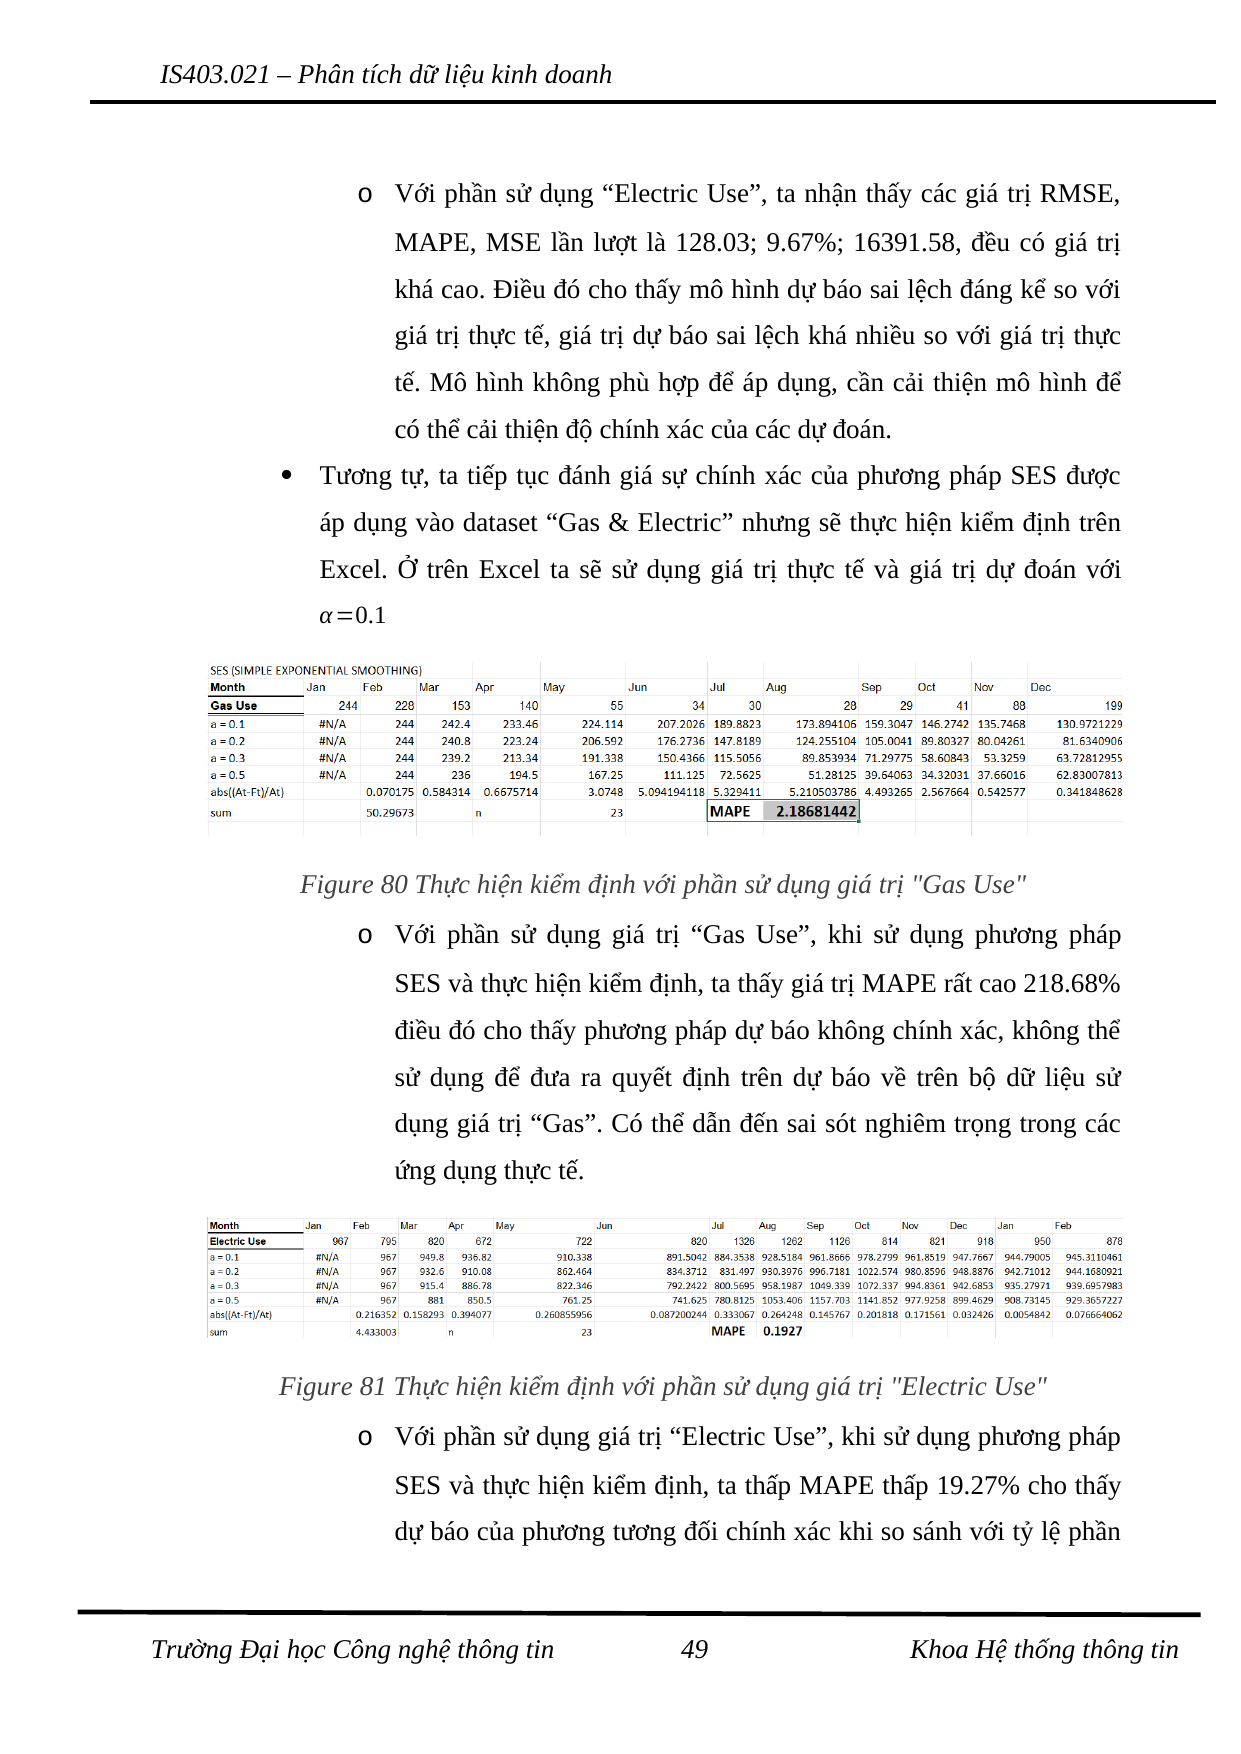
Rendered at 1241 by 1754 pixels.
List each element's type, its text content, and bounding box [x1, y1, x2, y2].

picture [206, 662, 1123, 836]
list Với phần sử dụng giá trị “Gas Use”, khi sử dụng phương pháp SES và thực hiện kiểm định, ta thấy giá trị MAPE rất cao 218.68% điều đó cho thấy phương pháp dự báo không chính xác, không thể sử dụng để đưa ra quyết định trên dự báo về trên bộ dữ liệu sử dụng giá trị “Gas”. Có thể dẫn đến sai sót nghiêm trọng trong các ứng dụng thực tế. [357, 918, 1122, 1185]
list Tương tự, ta tiếp tục đánh giá sự chính xác của phương pháp SES được áp dụng vào dataset “Gas & Electric” nhưng sẽ thực hiện kiểm định trên Excel. Ở trên Excel ta sẽ sử dụng giá trị thực tế và giá trị dự đoán với [282, 459, 1122, 631]
text Figure 81 Thực hiện kiểm định với phần sử dụng giá trị "Electric Use" [207, 1370, 1122, 1401]
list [357, 1420, 1122, 1547]
text Figure 80 Thực hiện kiểm định với phần sử dụng giá trị "Gas Use" [207, 868, 1122, 899]
list Với phần sử dụng “Electric Use”, ta nhận thấy các giá trị RMSE, MAPE, MSE lần lượt là 128.03; 9.67%; 16391.58, đều có giá trị khá cao. Điều đó cho thấy mô hình dự báo sai lệch đáng kể so với giá trị thực tế, giá trị dự báo sai lệch khá nhiều so với giá trị thực tế. Mô hình không phù hợp để áp dụng, cần cải thiện mô hình để có thể cải thiện độ chính xác của các dự đoán. [357, 177, 1122, 444]
picture [206, 1217, 1123, 1338]
